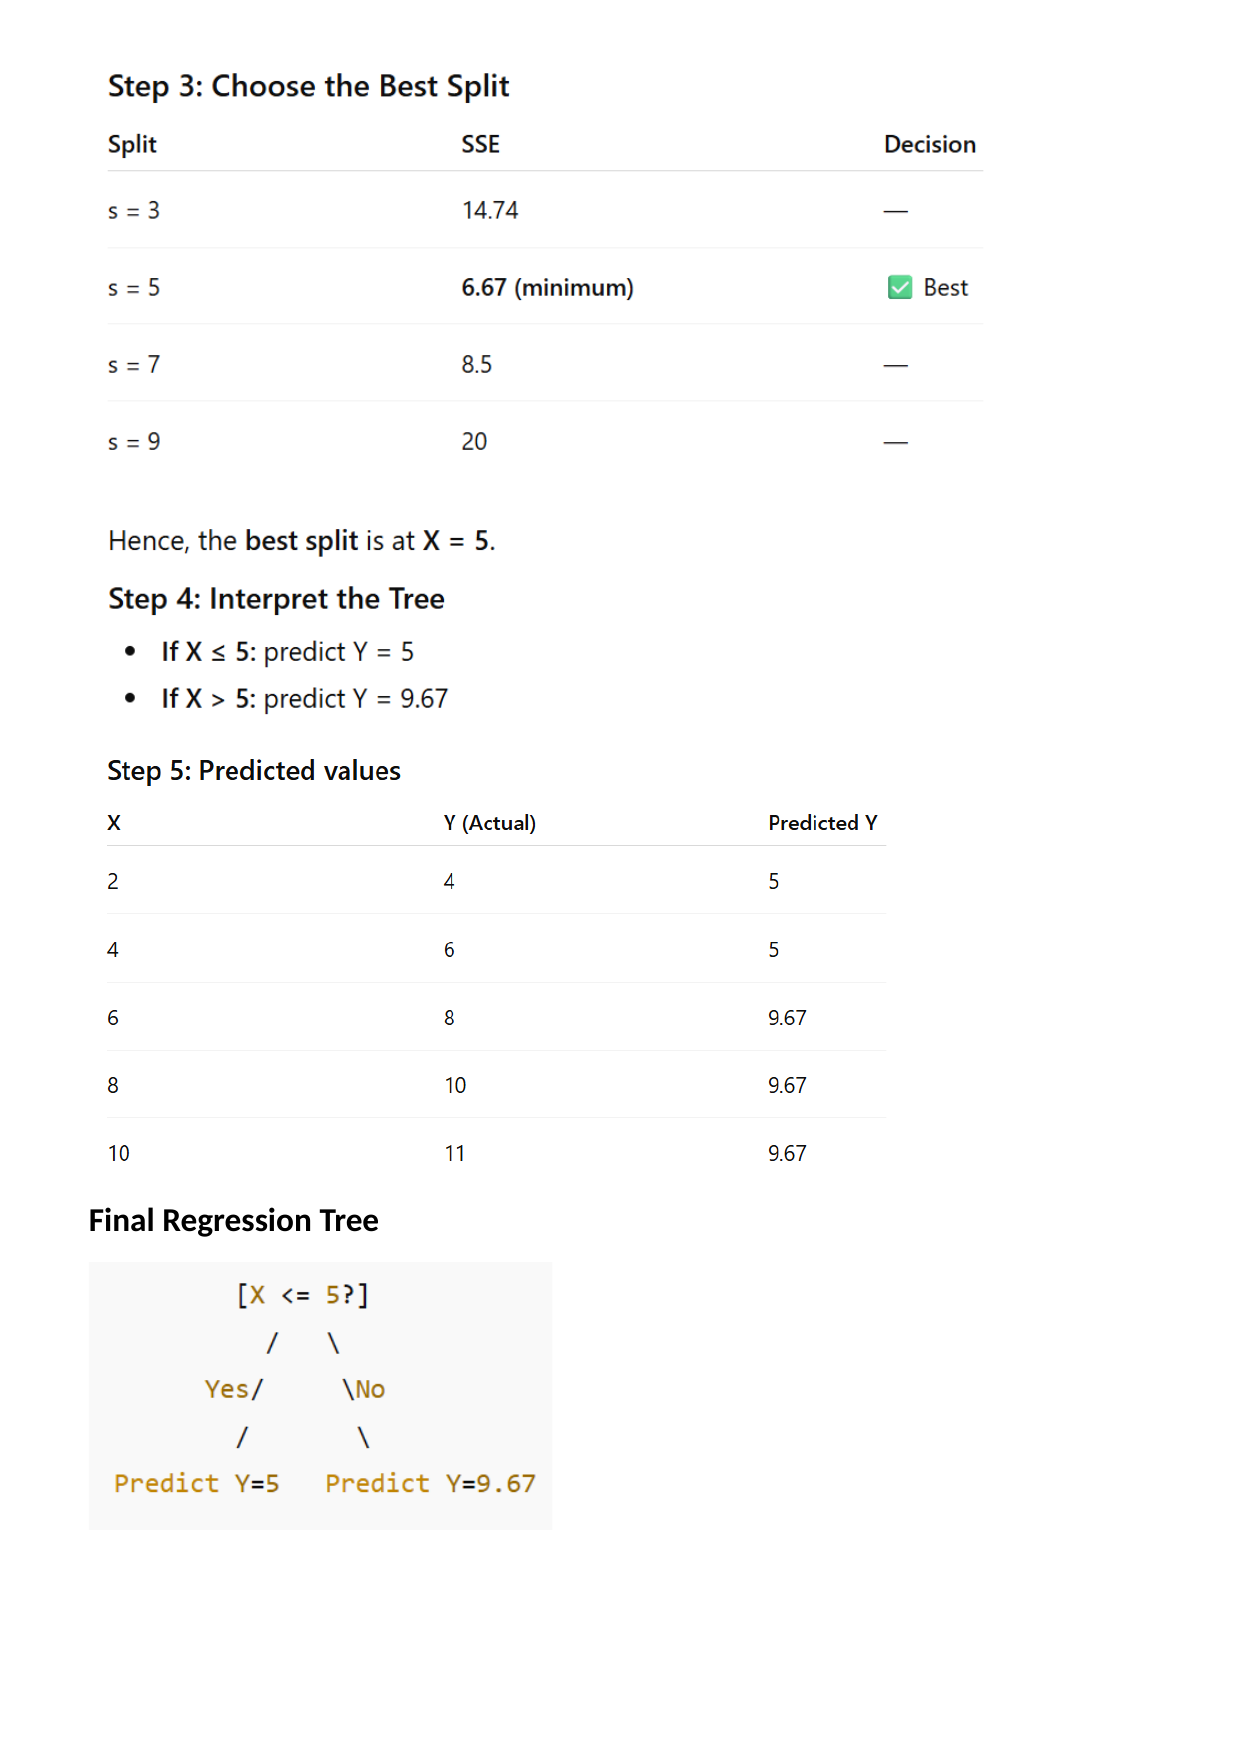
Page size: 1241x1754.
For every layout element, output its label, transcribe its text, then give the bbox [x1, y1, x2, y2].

picture [88, 581, 764, 728]
picture [88, 59, 984, 560]
text Final Regression Tree [89, 1199, 1181, 1240]
picture [88, 1262, 553, 1530]
picture [88, 748, 887, 1179]
